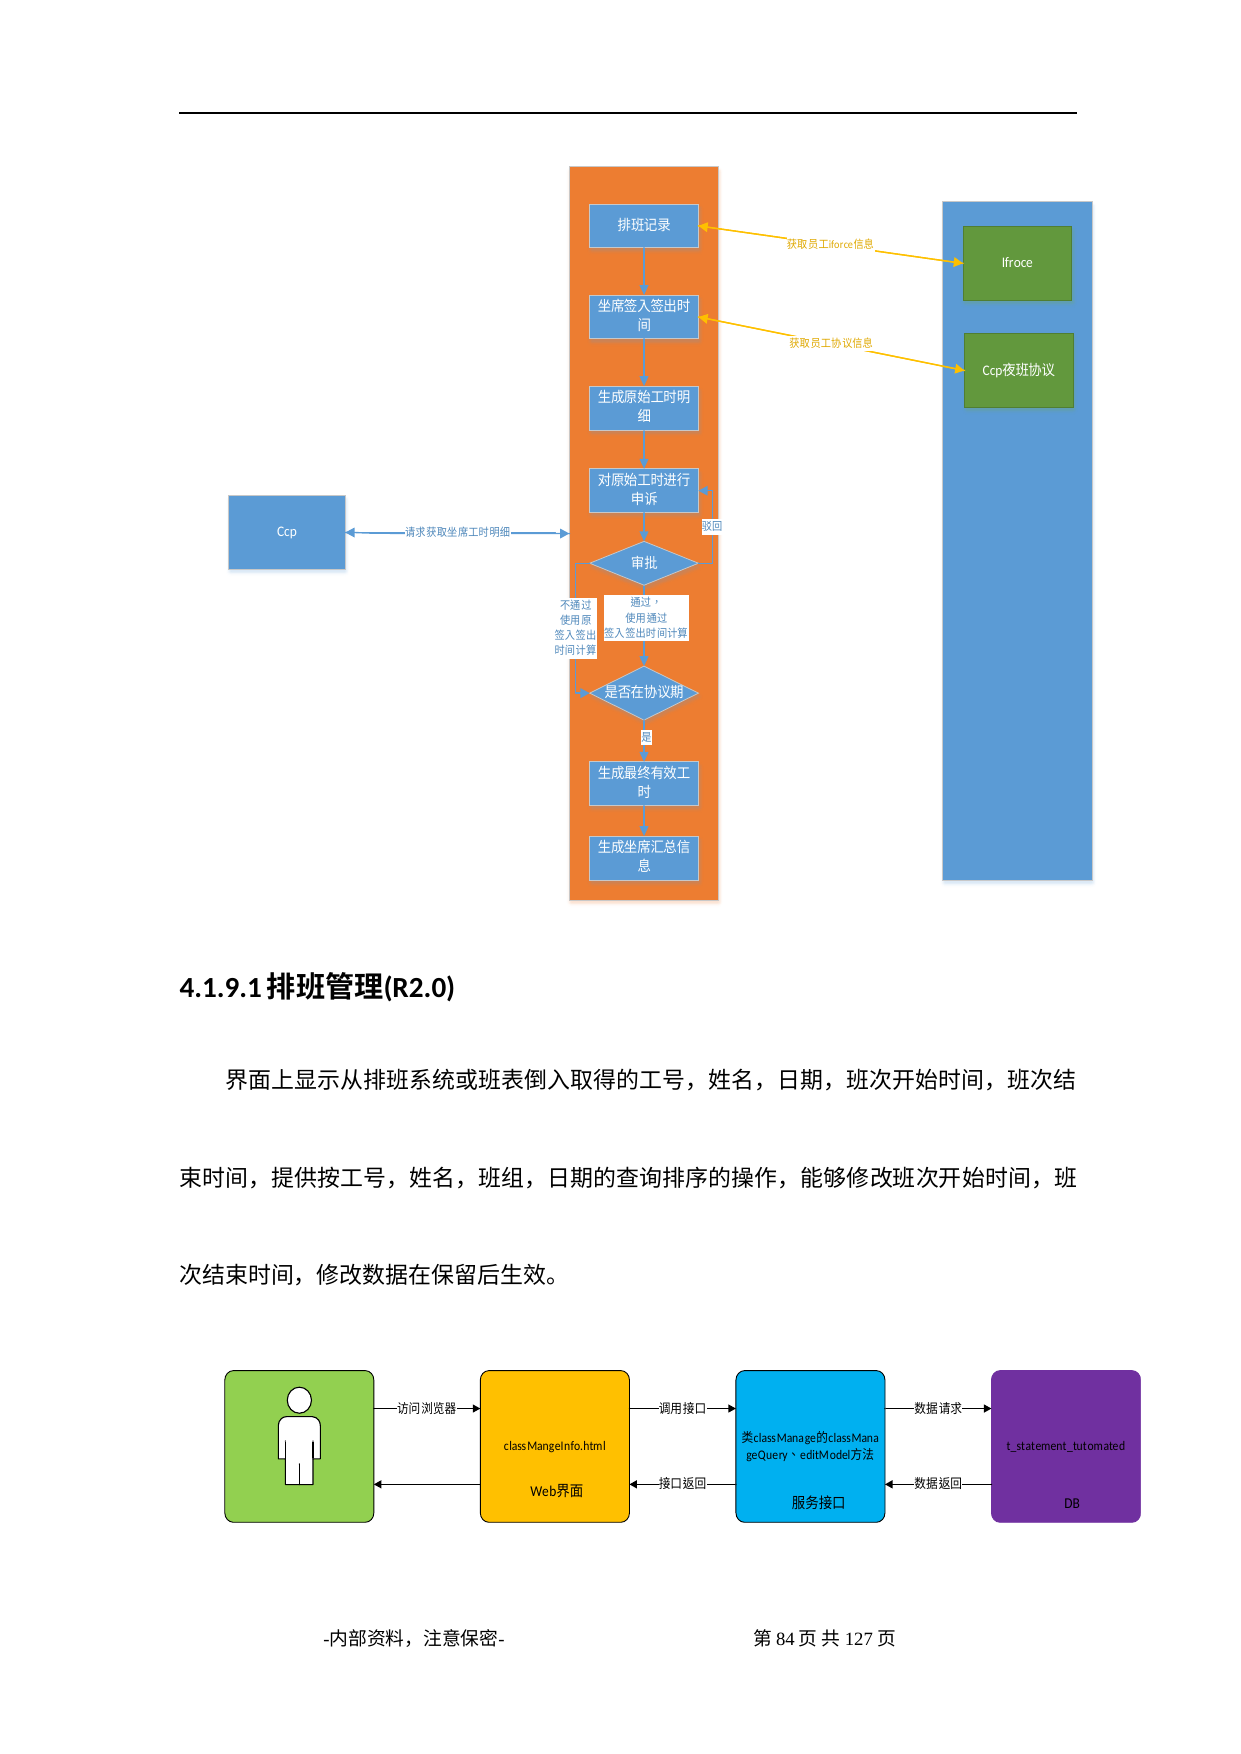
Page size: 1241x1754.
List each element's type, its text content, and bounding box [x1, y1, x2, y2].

list 排班管理(R2.0) [179, 952, 1055, 1017]
text 界面上显示从排班系统或班表倒入取得的工号，姓名，日期，班次开始时间，班次结束时间，提供按工号，姓名，班组，日期的查询排序的操作，能够修改班次开始时间，班次结束时间，修改数据在保留后生效。 [179, 1046, 1077, 1306]
